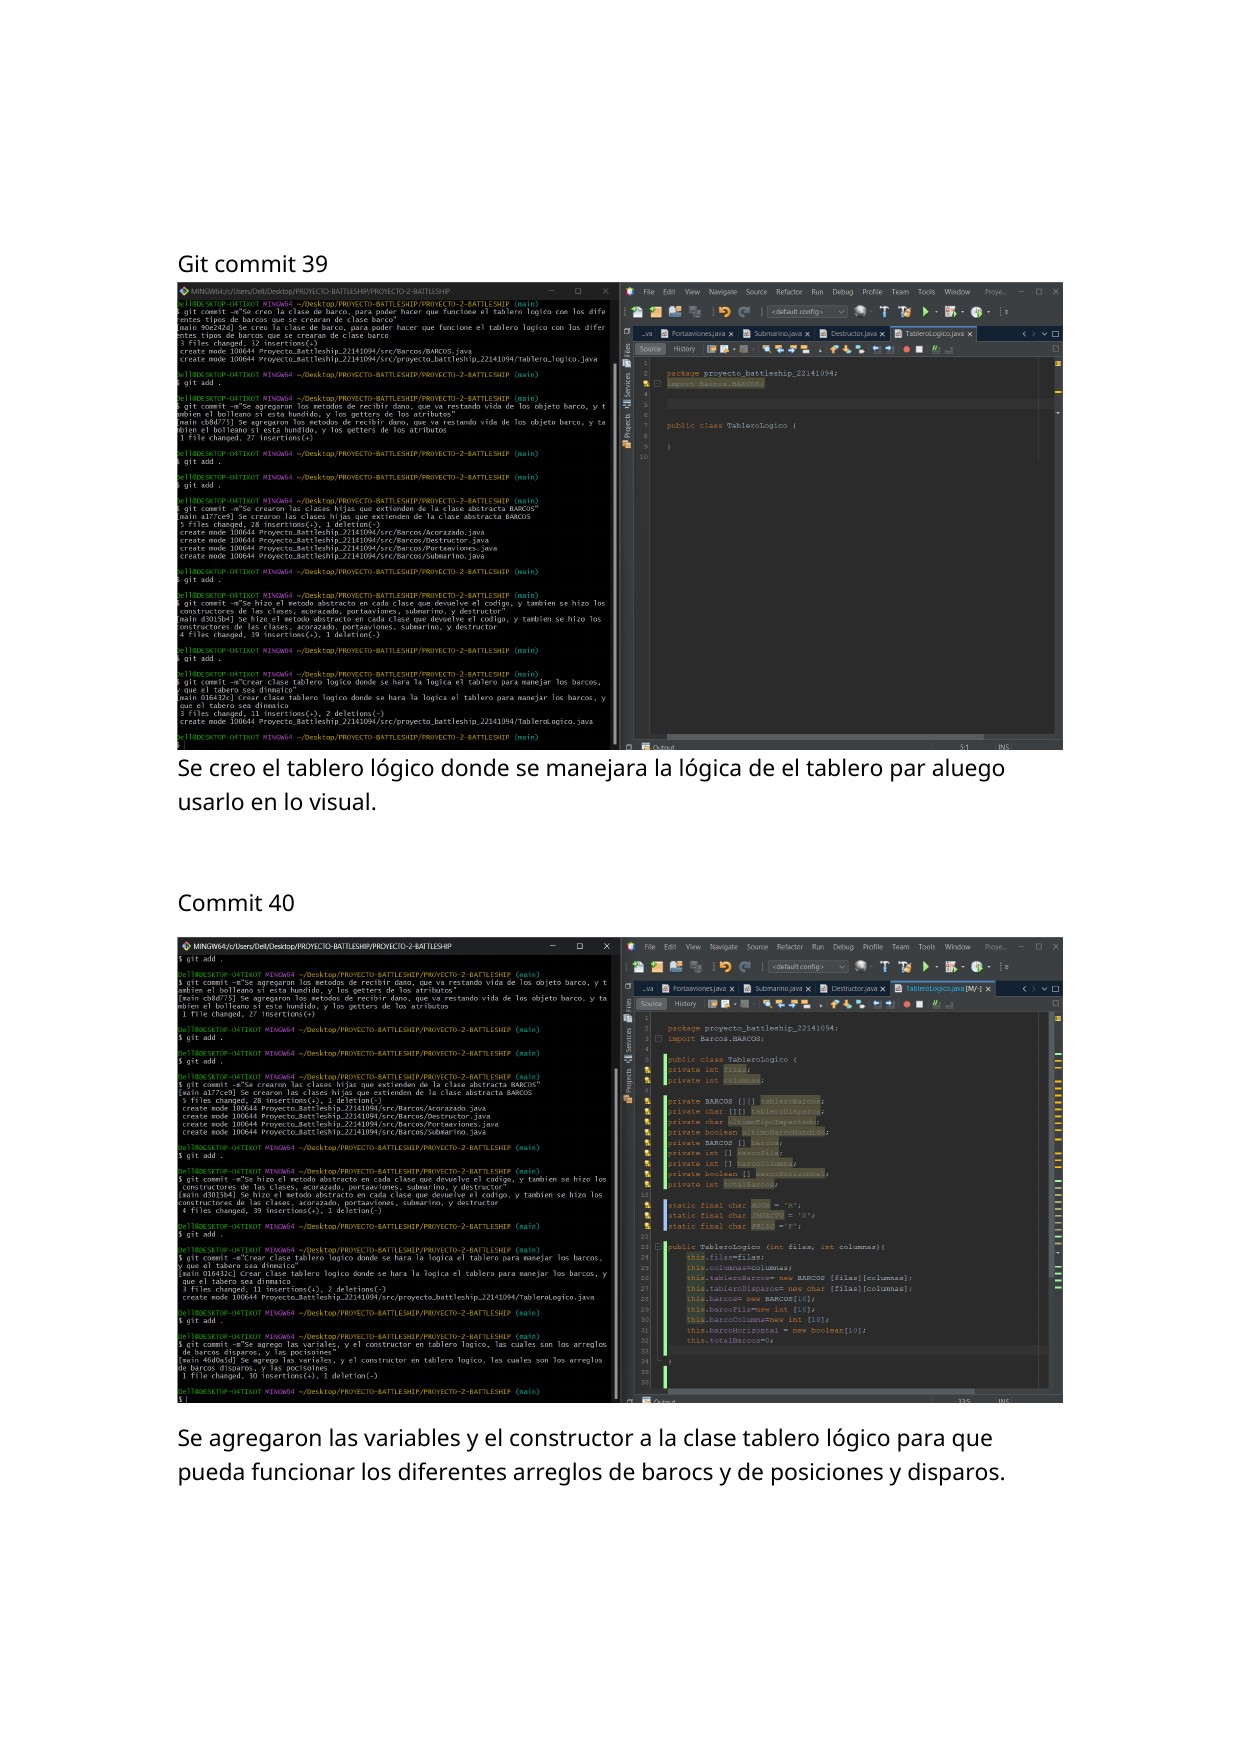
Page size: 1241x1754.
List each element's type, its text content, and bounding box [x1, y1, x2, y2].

text Git commit 39 Se creo el tablero lógico donde se manejara la lógica de el tablero par aluego usarlo en lo visual. [177, 750, 1063, 817]
picture [177, 282, 1063, 750]
text Commit 40 [177, 887, 1063, 918]
text Git commit 39 Se creo el tablero lógico donde se manejara la lógica de el tablero par aluego usarlo en lo visual. [177, 248, 1063, 282]
picture [177, 937, 1063, 1403]
text Se agregaron las variables y el constructor a la clase tablero lógico para que pueda funcionar los diferentes arreglos de barocs y de posiciones y disparos. [177, 1422, 1063, 1487]
